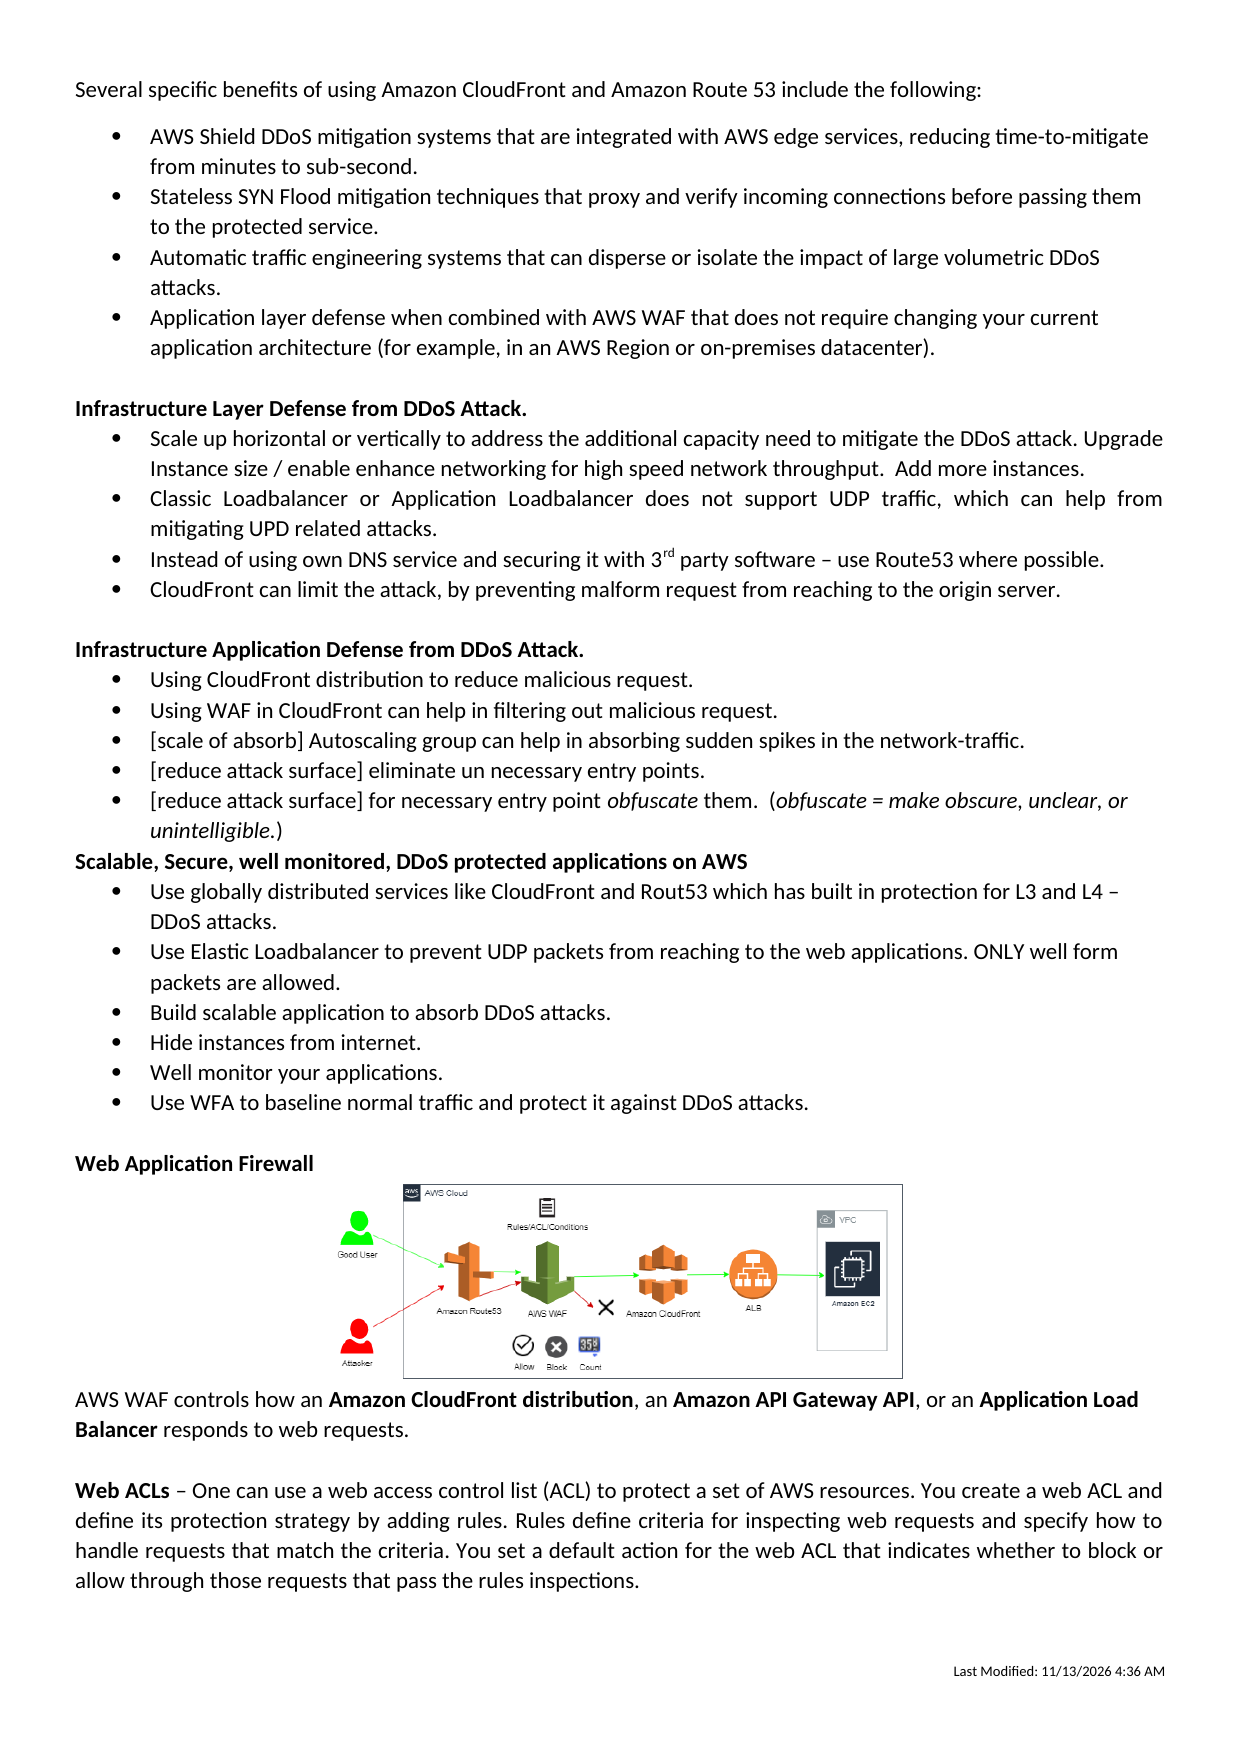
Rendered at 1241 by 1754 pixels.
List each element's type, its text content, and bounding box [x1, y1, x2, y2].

list Hide instances from internet. [112, 1028, 1165, 1056]
text Infrastructure Application Defense from DDoS Attack. [75, 635, 1165, 663]
list Application layer defense when combined with AWS WAF that does not require changing your current application architecture (for example, in an AWS Region or on-premises datacenter). [112, 303, 1165, 361]
list Well monitor your applications. [112, 1058, 1165, 1086]
list AWS Shield DDoS mitigation systems that are integrated with AWS edge services, reducing time-to-mitigate from minutes to sub-second. [112, 122, 1165, 180]
text AWS WAF controls how an Amazon CloudFront distribution, an Amazon API Gateway API, or an Application Load Balancer responds to web requests. [75, 1385, 1165, 1443]
list Stateless SYN Flood mitigation techniques that proxy and verify incoming connections before passing them to the protected service. [112, 182, 1165, 241]
text Web ACLs – One can use a web access control list (ACL) to protect a set of AWS resources. You create a web ACL and define its protection strategy by adding rules. Rules define criteria for inspecting web requests and specify how to handle requests that match the criteria. You set a default action for the web ACL that indicates whether to block or allow through those requests that pass the rules inspections. [75, 1476, 1165, 1594]
list [reduce attack surface] for necessary entry point obfuscate them. (obfuscate = make obscure, unclear, or unintelligible.) [112, 786, 1165, 845]
text Scalable, Secure, well monitored, DDoS protected applications on AWS [75, 847, 1165, 875]
list [reduce attack surface] eliminate un necessary entry points. [112, 756, 1165, 784]
list CloudFront can limit the attack, by preventing malform request from reaching to the origin server. [112, 575, 1165, 603]
list Classic Loadbalancer or Application Loadbalancer does not support UDP traffic, which can help from mitigating UPD related attacks. [112, 484, 1165, 543]
list Use WFA to baseline normal traffic and protect it against DDoS attacks. [112, 1088, 1165, 1117]
list [scale of absorb] Autoscaling group can help in absorbing sudden spikes in the network-traffic. [112, 726, 1165, 754]
list Use globally distributed services like CloudFront and Rout53 which has built in protection for L3 and L4 – DDoS attacks. [112, 877, 1165, 935]
picture [332, 1179, 908, 1383]
list Use Elastic Loadbalancer to prevent UDP packets from reaching to the web applications. ONLY well form packets are allowed. [112, 937, 1165, 996]
list Automatic traffic engineering systems that can disperse or isolate the impact of large volumetric DDoS attacks. [112, 243, 1165, 301]
list Instead of using own DNS service and securing it with 3rd party software – use Route53 where possible. [112, 545, 1165, 573]
text Infrastructure Layer Defense from DDoS Attack. [75, 394, 1165, 422]
list Build scalable application to absorb DDoS attacks. [112, 998, 1165, 1026]
text Web Application Firewall [75, 1149, 1165, 1177]
list Using CloudFront distribution to reduce malicious request. [112, 666, 1165, 694]
list Using WAF in CloudFront can help in filtering out malicious request. [112, 696, 1165, 724]
list Scale up horizontal or vertically to address the additional capacity need to mitigate the DDoS attack. Upgrade Instance size / enable enhance networking for high speed network throughput. Add more instances. [112, 424, 1165, 482]
text Several specific benefits of using Amazon CloudFront and Amazon Route 53 include the following: [75, 75, 1165, 103]
